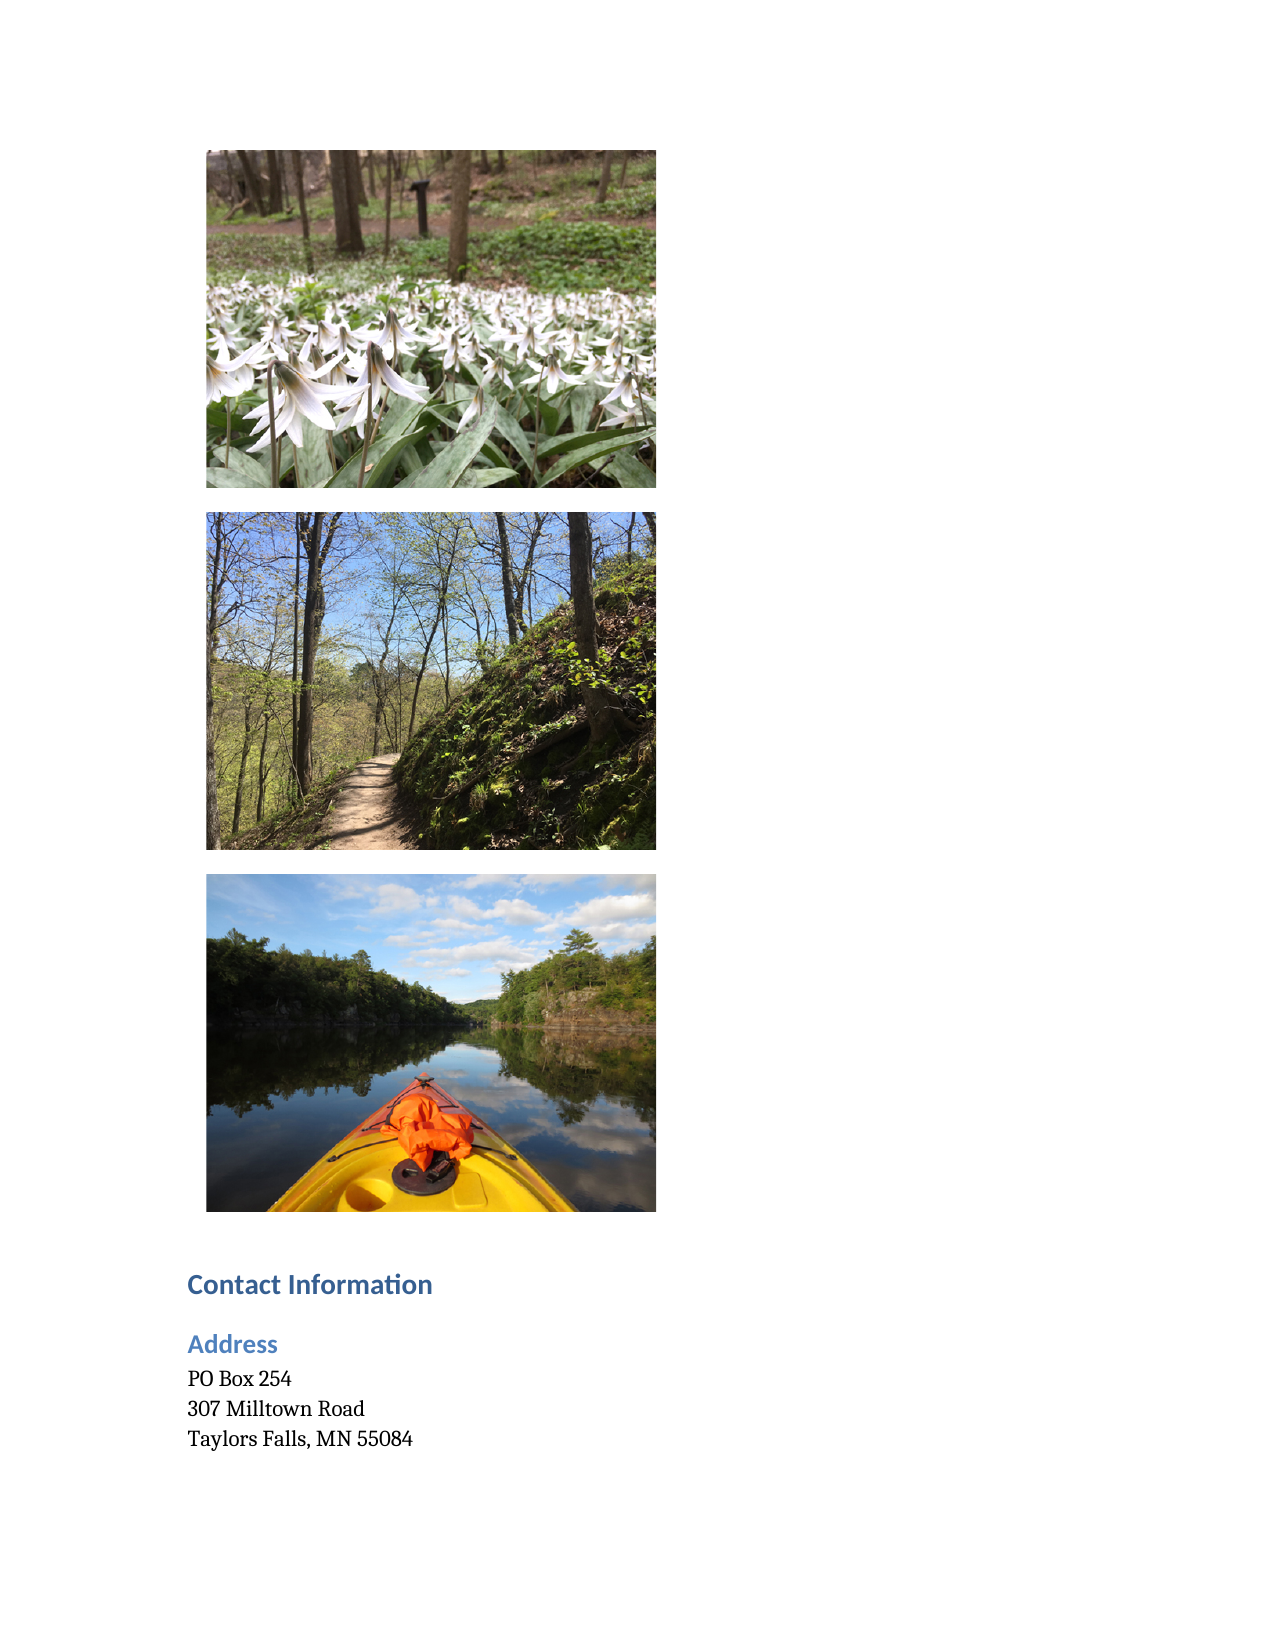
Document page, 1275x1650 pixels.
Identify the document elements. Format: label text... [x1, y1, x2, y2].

text PO Box 254 307 Milltown Road Taylors Falls, MN 55084 [187, 1365, 1087, 1452]
picture [206, 512, 657, 850]
subtitle Contact Information [187, 1266, 1087, 1301]
picture [206, 874, 657, 1212]
subtitle Address [187, 1327, 1087, 1361]
picture [206, 150, 657, 488]
